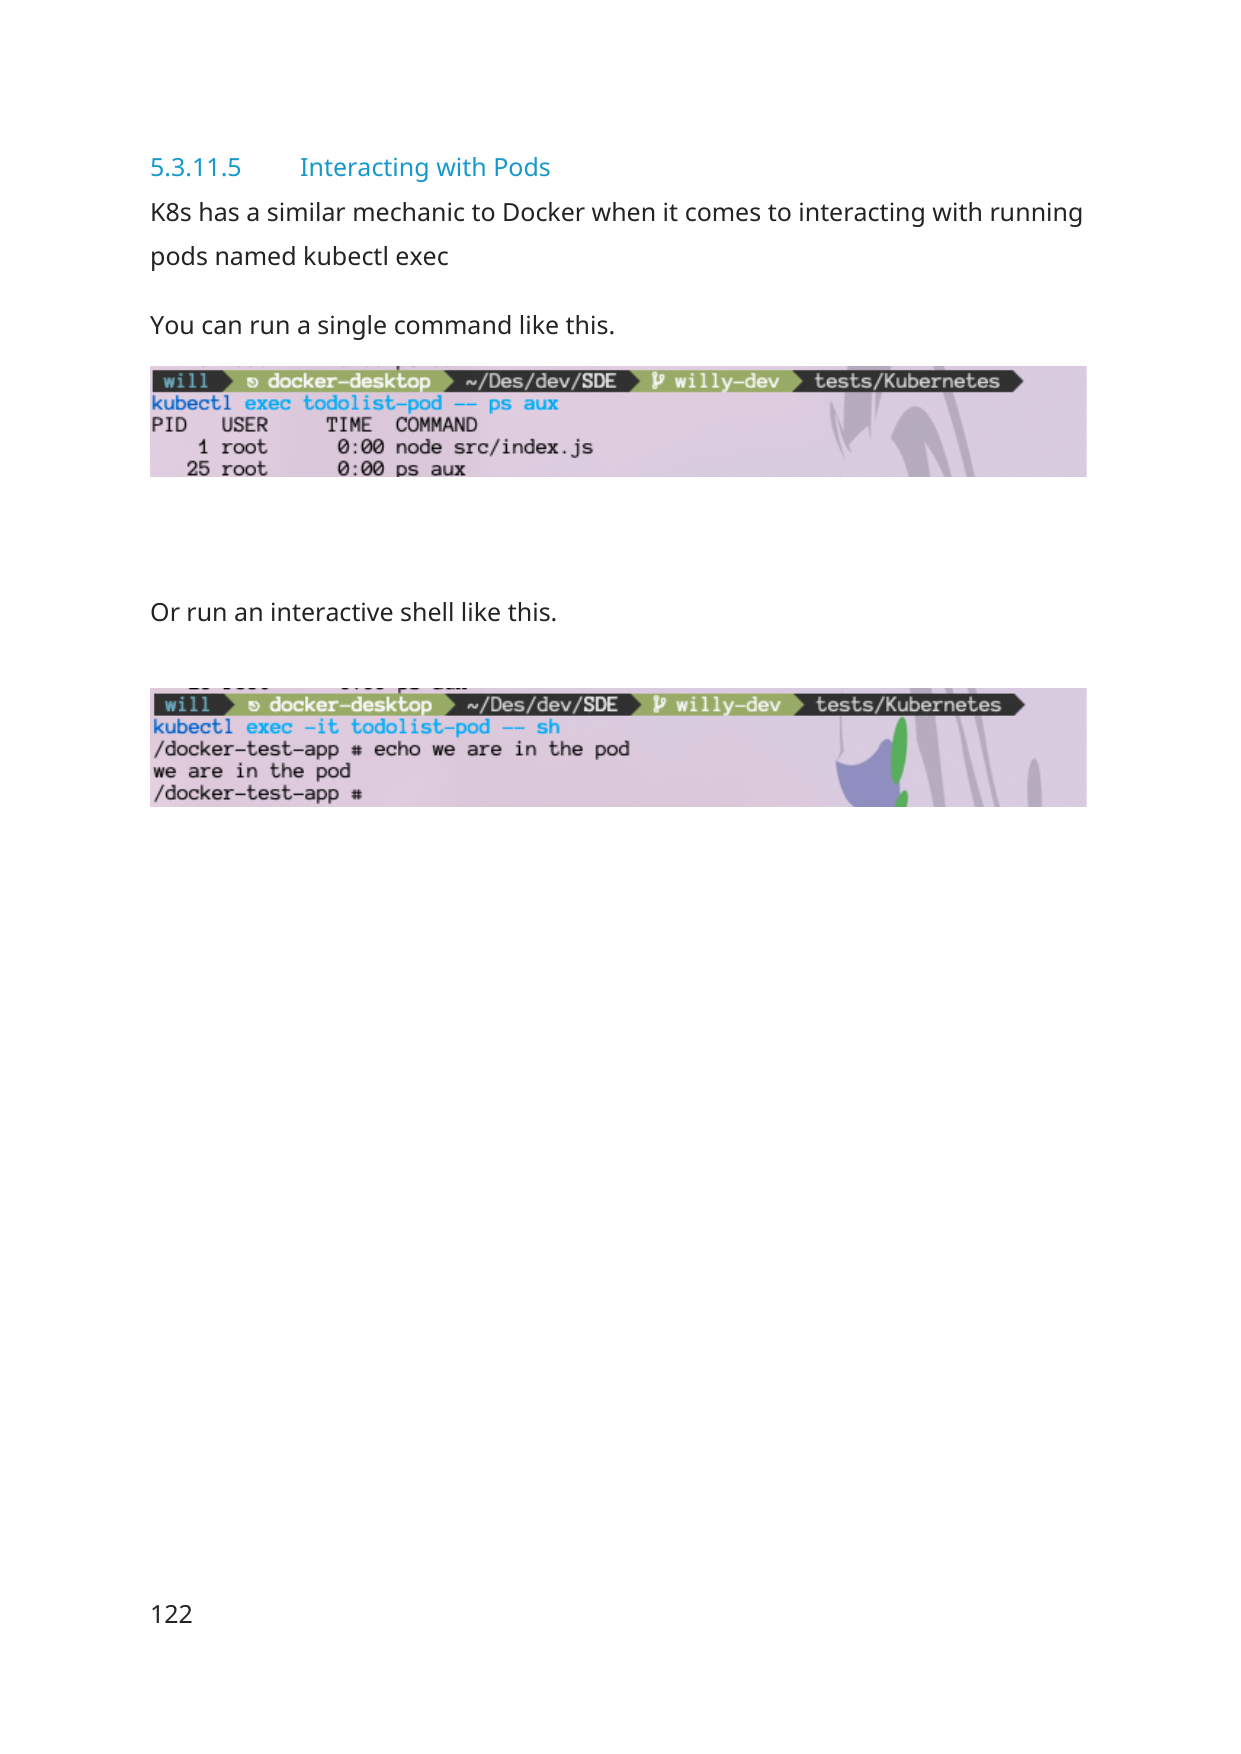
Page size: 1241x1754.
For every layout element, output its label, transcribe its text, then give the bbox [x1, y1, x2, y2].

text K8s has a similar mechanic to Docker when it comes to interacting with running pods named kubectl exec [150, 194, 1090, 273]
text You can run a single command like this. [150, 308, 1090, 342]
text Or run an interactive shell like this. [150, 595, 1090, 629]
picture [150, 688, 1087, 807]
picture [150, 366, 1087, 477]
subtitle Interacting with Pods [150, 150, 1090, 184]
